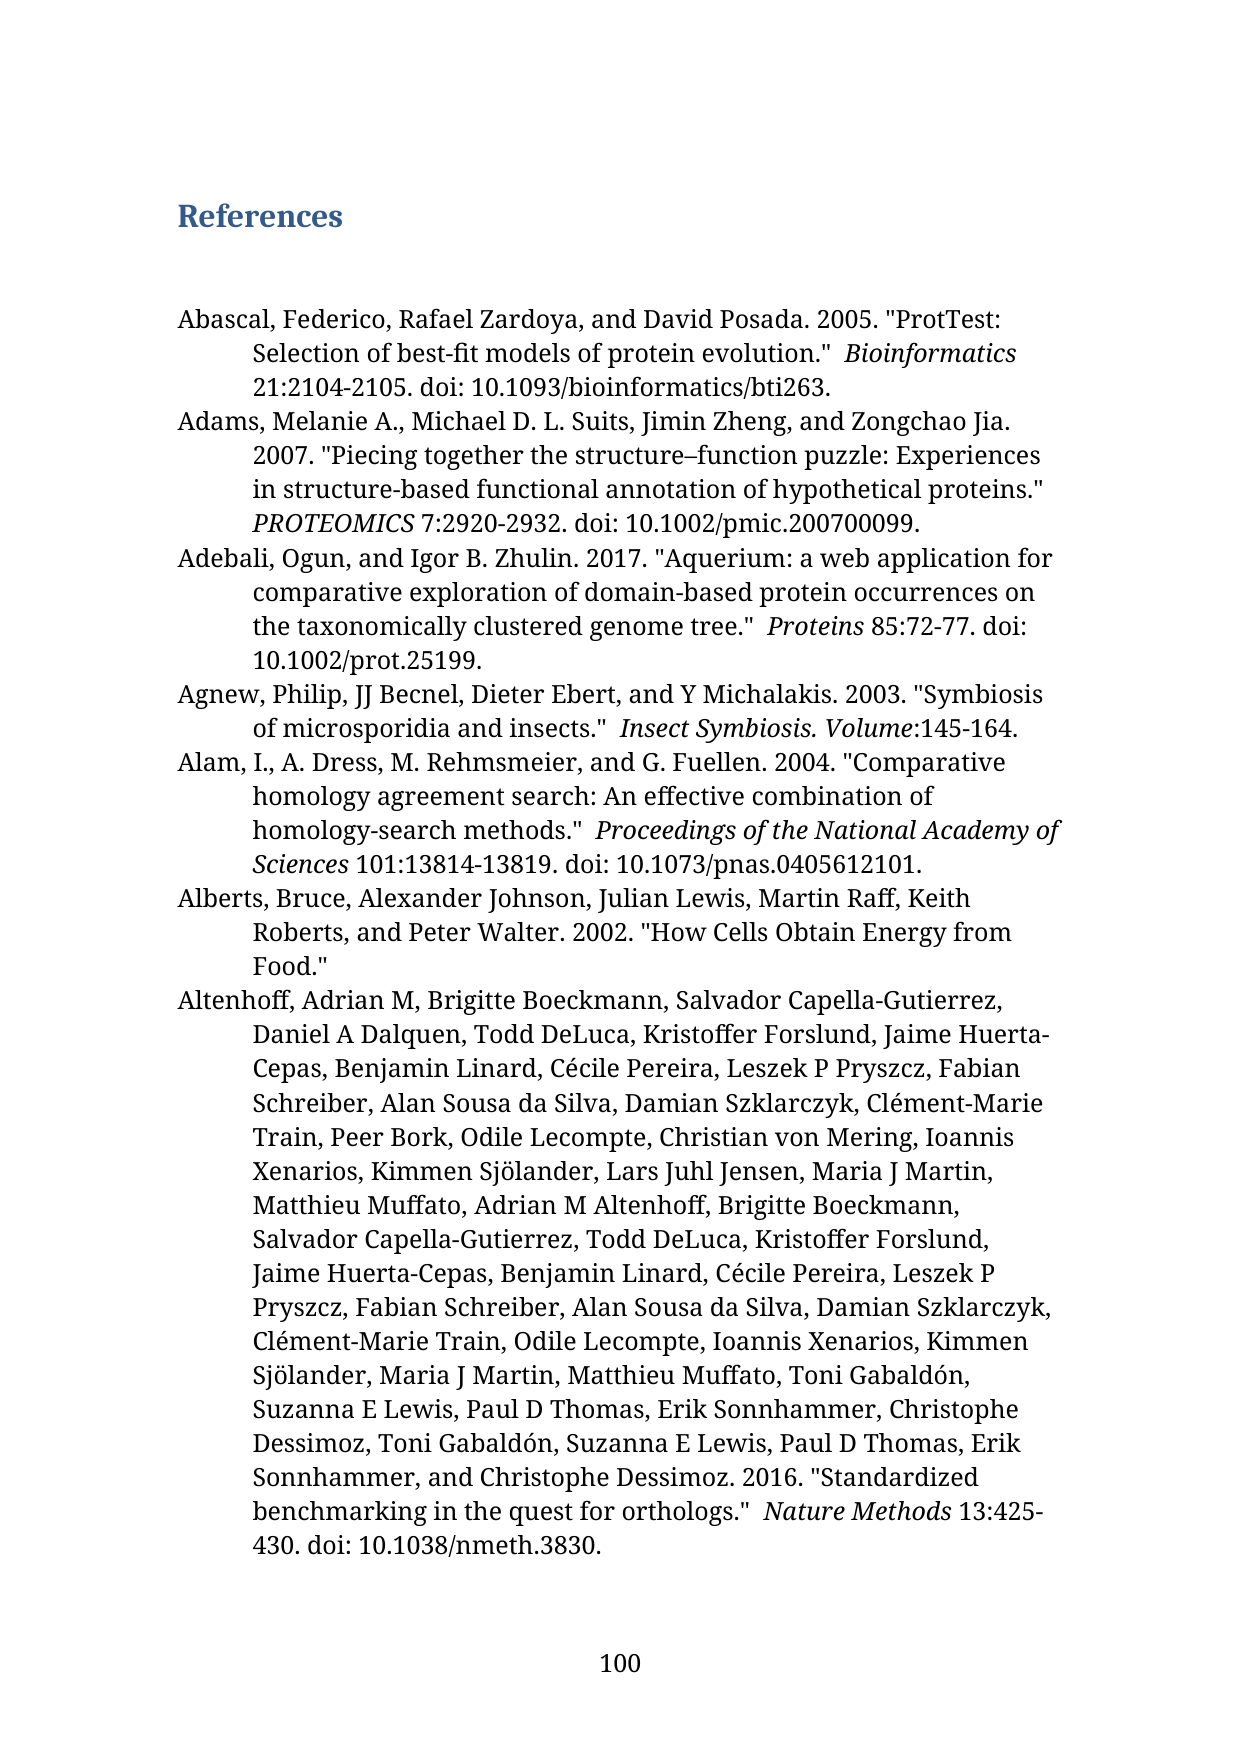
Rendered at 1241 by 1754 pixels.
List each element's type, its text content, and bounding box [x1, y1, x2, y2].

text Adams, Melanie A., Michael D. L. Suits, Jimin Zheng, and Zongchao Jia. 2007. "Piecing together the structure–function puzzle: Experiences in structure‐based functional annotation of hypothetical proteins." PROTEOMICS 7:2920-2932. doi: 10.1002/pmic.200700099. [177, 404, 1063, 540]
subtitle References [177, 198, 1063, 236]
text Abascal, Federico, Rafael Zardoya, and David Posada. 2005. "ProtTest: Selection of best-fit models of protein evolution." Bioinformatics 21:2104-2105. doi: 10.1093/bioinformatics/bti263. [177, 302, 1063, 404]
text Adebali, Ogun, and Igor B. Zhulin. 2017. "Aquerium: a web application for comparative exploration of domain-based protein occurrences on the taxonomically clustered genome tree." Proteins 85:72-77. doi: 10.1002/prot.25199. [177, 540, 1063, 676]
text Agnew, Philip, JJ Becnel, Dieter Ebert, and Y Michalakis. 2003. "Symbiosis of microsporidia and insects." Insect Symbiosis. Volume:145-164. [177, 676, 1063, 744]
text Altenhoff, Adrian M, Brigitte Boeckmann, Salvador Capella-Gutierrez, Daniel A Dalquen, Todd DeLuca, Kristoffer Forslund, Jaime Huerta-Cepas, Benjamin Linard, Cécile Pereira, Leszek P Pryszcz, Fabian Schreiber, Alan Sousa da Silva, Damian Szklarczyk, Clément-Marie Train, Peer Bork, Odile Lecompte, Christian von Mering, Ioannis Xenarios, Kimmen Sjölander, Lars Juhl Jensen, Maria J Martin, Matthieu Muffato, Adrian M Altenhoff, Brigitte Boeckmann, Salvador Capella-Gutierrez, Todd DeLuca, Kristoffer Forslund, Jaime Huerta-Cepas, Benjamin Linard, Cécile Pereira, Leszek P Pryszcz, Fabian Schreiber, Alan Sousa da Silva, Damian Szklarczyk, Clément-Marie Train, Odile Lecompte, Ioannis Xenarios, Kimmen Sjölander, Maria J Martin, Matthieu Muffato, Toni Gabaldón, Suzanna E Lewis, Paul D Thomas, Erik Sonnhammer, Christophe Dessimoz, Toni Gabaldón, Suzanna E Lewis, Paul D Thomas, Erik Sonnhammer, and Christophe Dessimoz. 2016. "Standardized benchmarking in the quest for orthologs." Nature Methods 13:425-430. doi: 10.1038/nmeth.3830. [177, 983, 1063, 1562]
text Alberts, Bruce, Alexander Johnson, Julian Lewis, Martin Raff, Keith Roberts, and Peter Walter. 2002. "How Cells Obtain Energy from Food." [177, 881, 1063, 983]
text Alam, I., A. Dress, M. Rehmsmeier, and G. Fuellen. 2004. "Comparative homology agreement search: An effective combination of homology-search methods." Proceedings of the National Academy of Sciences 101:13814-13819. doi: 10.1073/pnas.0405612101. [177, 744, 1063, 881]
